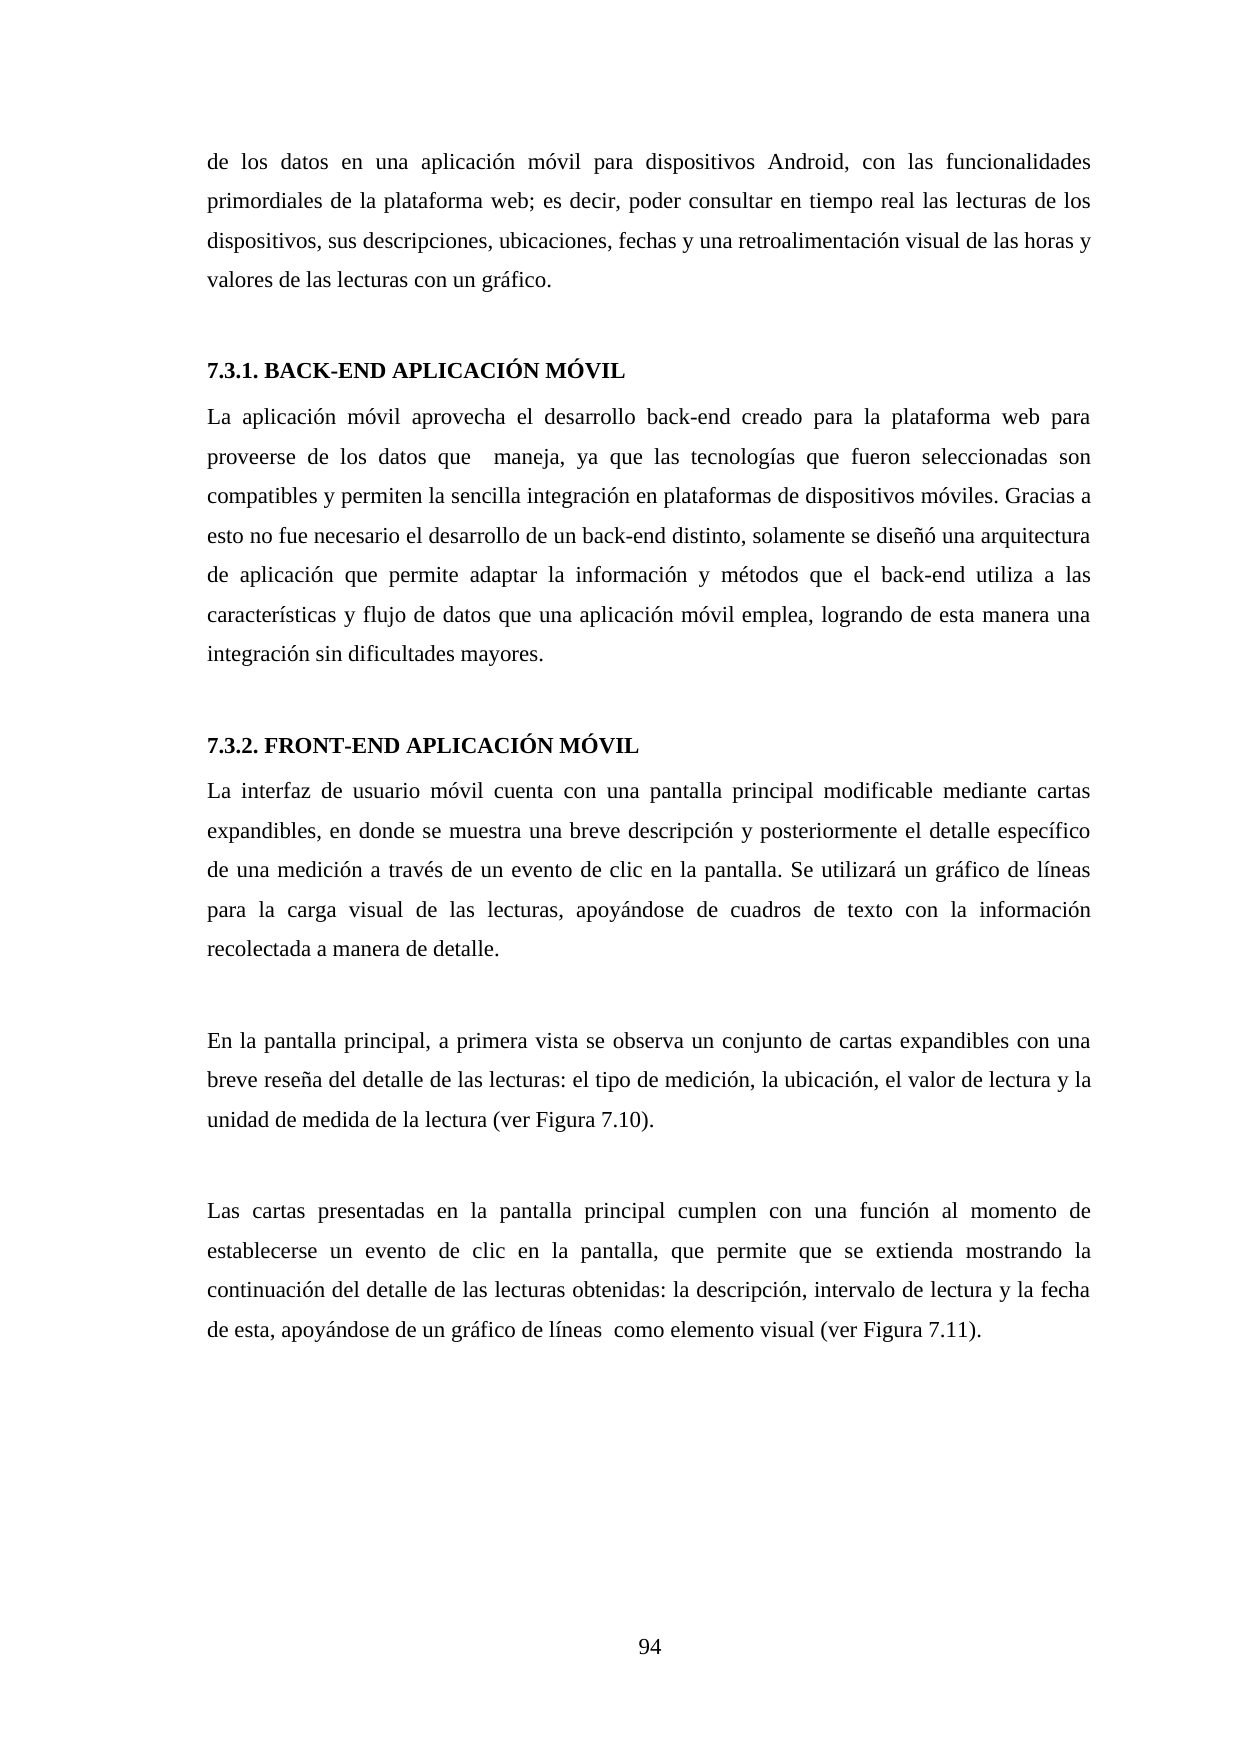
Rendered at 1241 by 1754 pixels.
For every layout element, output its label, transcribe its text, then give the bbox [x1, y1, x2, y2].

subtitle 7.3.2. FRONT-END APLICACIÓN MÓVIL [207, 732, 1092, 758]
text La interfaz de usuario móvil cuenta con una pantalla principal modificable mediante cartas expandibles, en donde se muestra una breve descripción y posteriormente el detalle específico de una medición a través de un evento de clic en la pantalla. Se utilizará un gráfico de líneas para la carga visual de las lecturas, apoyándose de cuadros de texto con la información recolectada a manera de detalle. [207, 777, 1092, 962]
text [207, 148, 1092, 292]
subtitle 7.3.1. BACK-END APLICACIÓN MÓVIL [207, 358, 1092, 384]
text Las cartas presentadas en la pantalla principal cumplen con una función al momento de establecerse un evento de clic en la pantalla, que permite que se extienda mostrando la continuación del detalle de las lecturas obtenidas: la descripción, intervalo de lectura y la fecha de esta, apoyándose de un gráfico de líneas como elemento visual (ver Figura 7.11). [207, 1197, 1092, 1342]
text La aplicación móvil aprovecha el desarrollo back-end creado para la plataforma web para proveerse de los datos que maneja, ya que las tecnologías que fueron seleccionadas son compatibles y permiten la sencilla integración en plataformas de dispositivos móviles. Gracias a esto no fue necesario el desarrollo de un back-end distinto, solamente se diseñó una arquitectura de aplicación que permite adaptar la información y métodos que el back-end utiliza a las características y flujo de datos que una aplicación móvil emplea, logrando de esta manera una integración sin dificultades mayores. [207, 403, 1092, 667]
text En la pantalla principal, a primera vista se observa un conjunto de cartas expandibles con una breve reseña del detalle de las lecturas: el tipo de medición, la ubicación, el valor de lectura y la unidad de medida de la lectura (ver Figura 7.10). [207, 1027, 1092, 1132]
